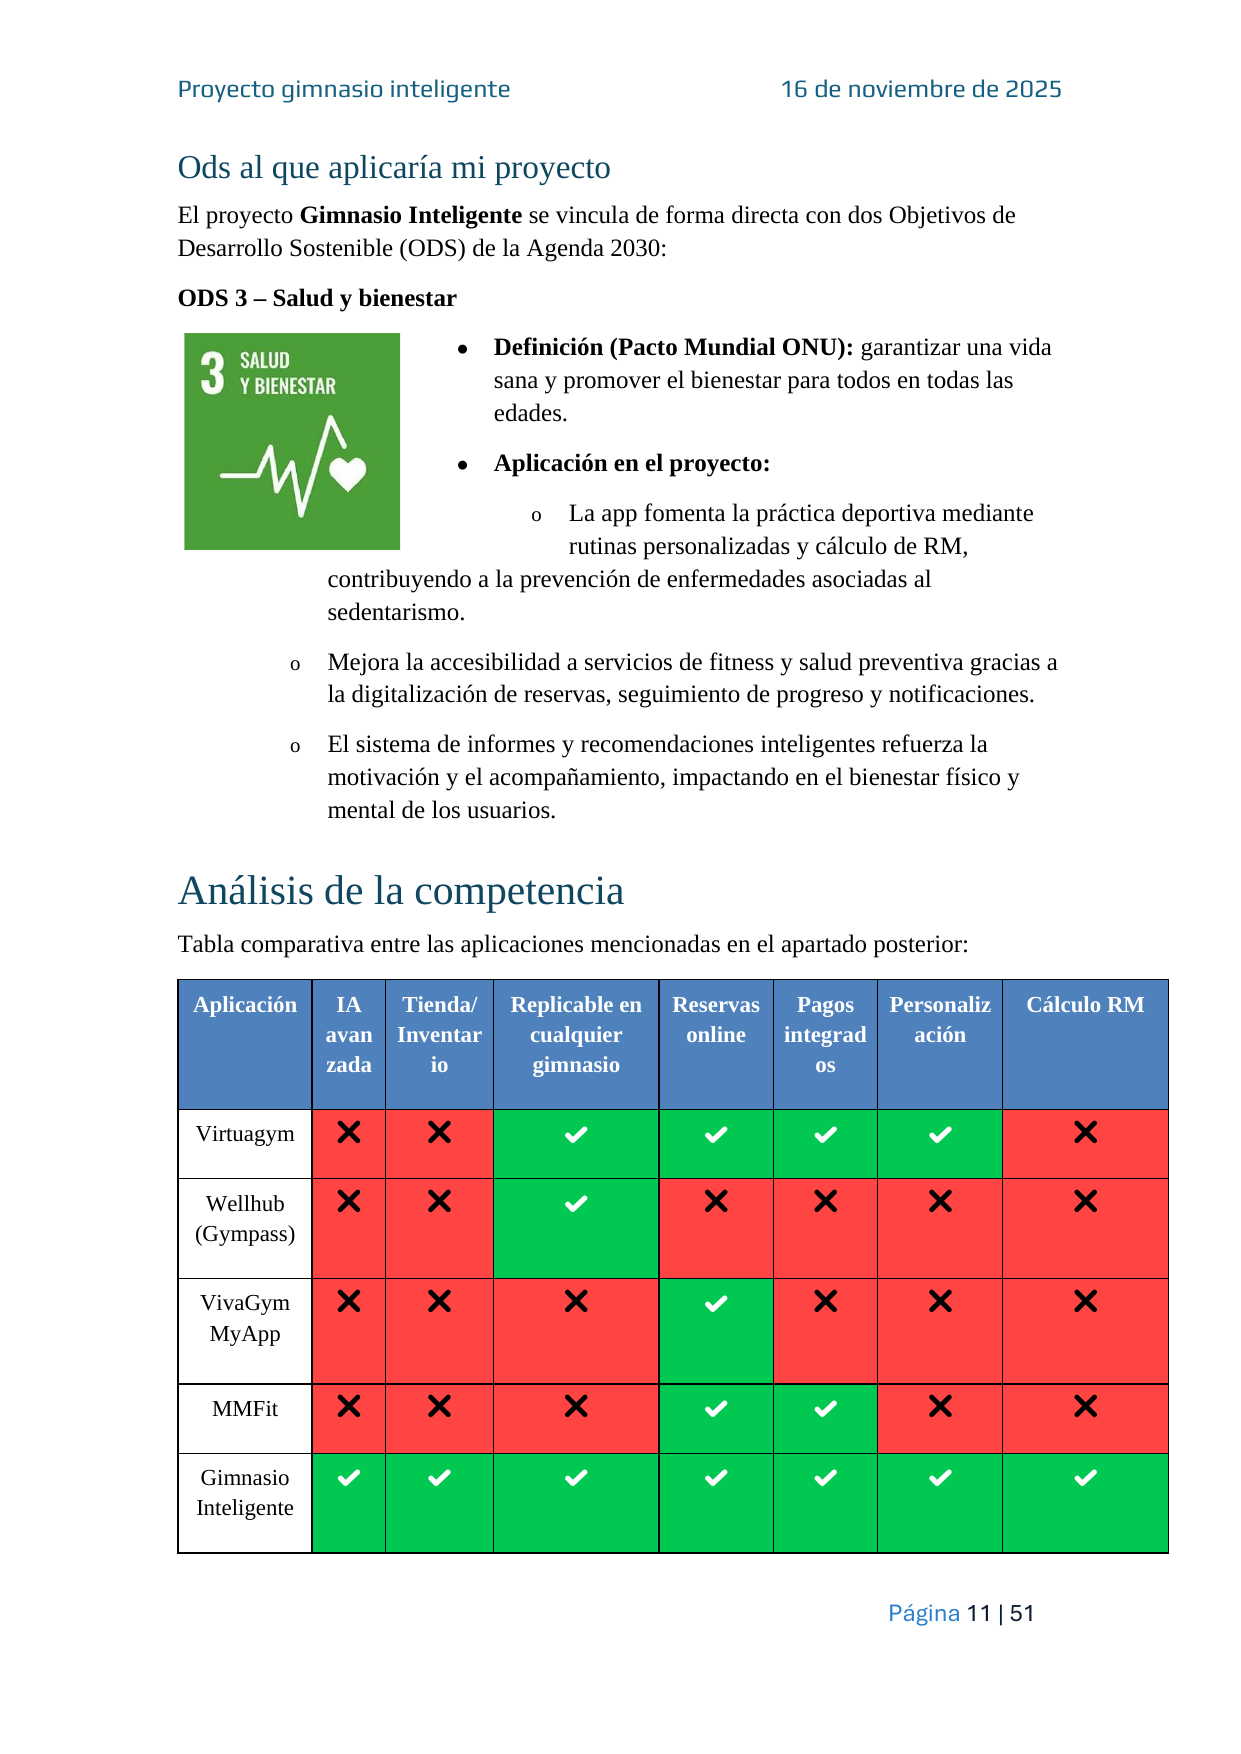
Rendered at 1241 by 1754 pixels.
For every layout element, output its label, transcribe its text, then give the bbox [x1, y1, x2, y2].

table_cell ✔️ [494, 1179, 658, 1278]
table_cell ✖️ [386, 1279, 493, 1383]
table_cell ✖️ [1003, 1385, 1168, 1453]
table_cell ✔️ [774, 1110, 877, 1178]
table_cell ✔️ [660, 1454, 773, 1552]
table_cell ✖️ [1003, 1279, 1168, 1383]
table_cell ✔️ [494, 1110, 658, 1178]
table_cell VivaGym MyApp [179, 1279, 311, 1383]
table_cell ✖️ [313, 1179, 385, 1278]
table_cell ✖️ [386, 1385, 493, 1453]
table_cell ✔️ [313, 1454, 385, 1552]
subtitle Ods al que aplicaría mi proyecto [177, 148, 1063, 186]
text Tabla comparativa entre las aplicaciones mencionadas en el apartado posterior: [177, 929, 1063, 958]
list Definición (Pacto Mundial ONU): garantizar una vida sana y promover el bienestar para todos en todas las edades. [215, 332, 1063, 427]
table_header Personalización [878, 980, 1002, 1109]
list El sistema de informes y recomendaciones inteligentes refuerza la motivación y el acompañamiento, impactando en el bienestar físico y mental de los usuarios. [290, 729, 1063, 824]
table_cell ✖️ [494, 1279, 658, 1383]
table_cell Virtuagym [179, 1110, 311, 1178]
table_cell ✖️ [774, 1179, 877, 1278]
table_header Reservas online [660, 980, 773, 1109]
picture [184, 333, 400, 550]
table_header Aplicación [179, 980, 311, 1109]
table_cell ✖️ [660, 1179, 773, 1278]
table_cell ✔️ [1003, 1454, 1168, 1552]
list Aplicación en el proyecto: [400, 448, 1063, 477]
text ODS 3 – Salud y bienestar [177, 283, 1063, 311]
table_cell ✔️ [386, 1454, 493, 1552]
table_cell ✖️ [313, 1110, 385, 1178]
table_cell ✔️ [774, 1385, 877, 1453]
table_cell Gimnasio Inteligente [179, 1454, 311, 1552]
table_header Pagos integrados [774, 980, 877, 1109]
table_cell ✔️ [878, 1454, 1002, 1552]
table_cell ✖️ [878, 1385, 1002, 1453]
table_cell ✔️ [774, 1454, 877, 1552]
table_cell ✖️ [878, 1179, 1002, 1278]
table_cell ✖️ [386, 1179, 493, 1278]
table_cell ✖️ [386, 1110, 493, 1178]
table_cell ✔️ [660, 1385, 773, 1453]
table_cell ✔️ [878, 1110, 1002, 1178]
table_header Replicable en cualquier gimnasio [494, 980, 658, 1109]
table_header Tienda/Inventario [386, 980, 493, 1109]
table_cell Wellhub (Gympass) [179, 1179, 311, 1278]
list La app fomenta la práctica deportiva mediante rutinas personalizadas y cálculo de RM, contribuyendo a la prevención de enfermedades asociadas al sedentarismo. [290, 498, 1063, 626]
table_cell ✖️ [313, 1279, 385, 1383]
table_cell ✔️ [660, 1279, 773, 1383]
table_cell ✖️ [1003, 1110, 1168, 1178]
table_cell ✖️ [313, 1385, 385, 1453]
table_cell ✖️ [494, 1385, 658, 1453]
text El proyecto Gimnasio Inteligente se vincula de forma directa con dos Objetivos de Desarrollo Sostenible (ODS) de la Agenda 2030: [177, 200, 1063, 262]
list Mejora la accesibilidad a servicios de fitness y salud preventiva gracias a la digitalización de reservas, seguimiento de progreso y notificaciones. [290, 647, 1063, 708]
table_cell ✖️ [1003, 1179, 1168, 1278]
table_cell ✖️ [774, 1279, 877, 1383]
subtitle Análisis de la competencia [177, 866, 1063, 914]
table_cell ✖️ [878, 1279, 1002, 1383]
table_header IA avanzada [313, 980, 385, 1109]
table_cell MMFit [179, 1385, 311, 1453]
table_header Cálculo RM [1003, 980, 1168, 1109]
table_cell ✔️ [494, 1454, 658, 1552]
table_cell ✔️ [660, 1110, 773, 1178]
